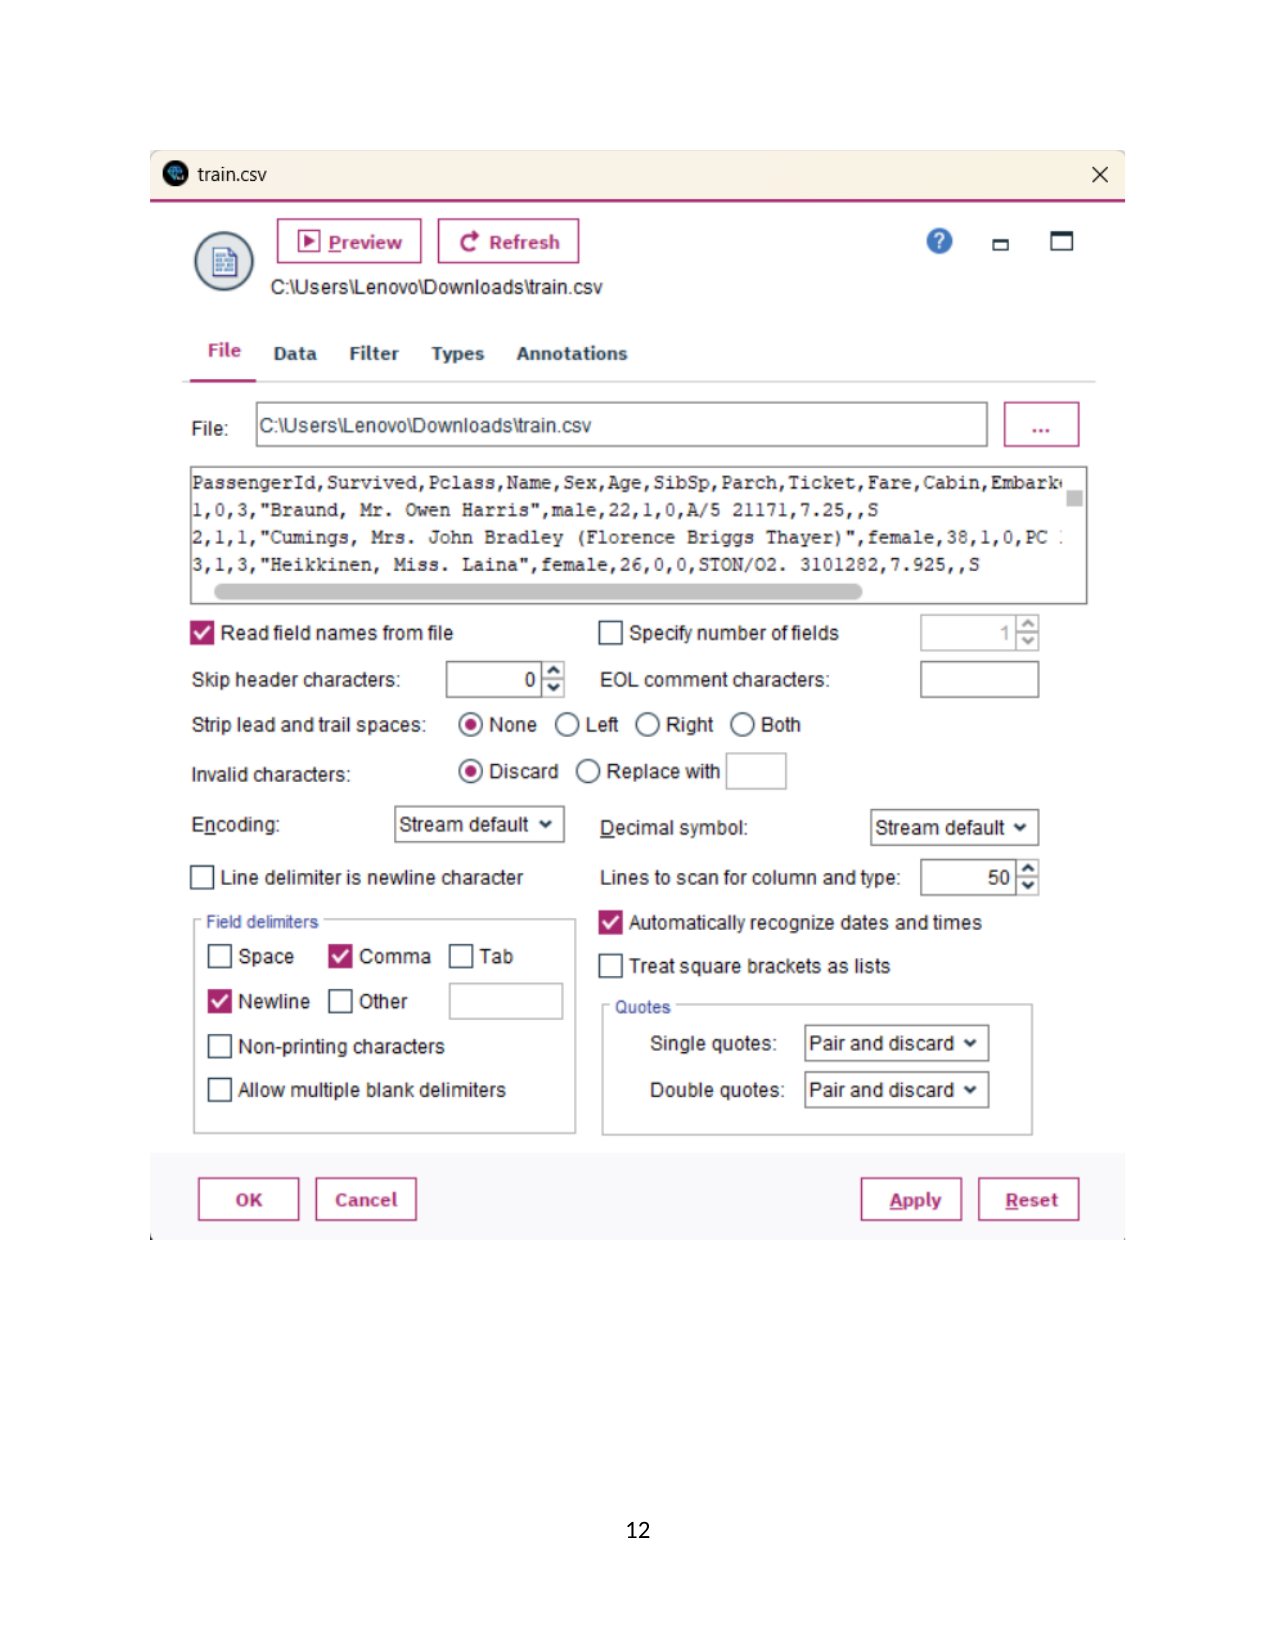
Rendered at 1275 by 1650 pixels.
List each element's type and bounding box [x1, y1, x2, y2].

picture [150, 150, 1125, 1240]
